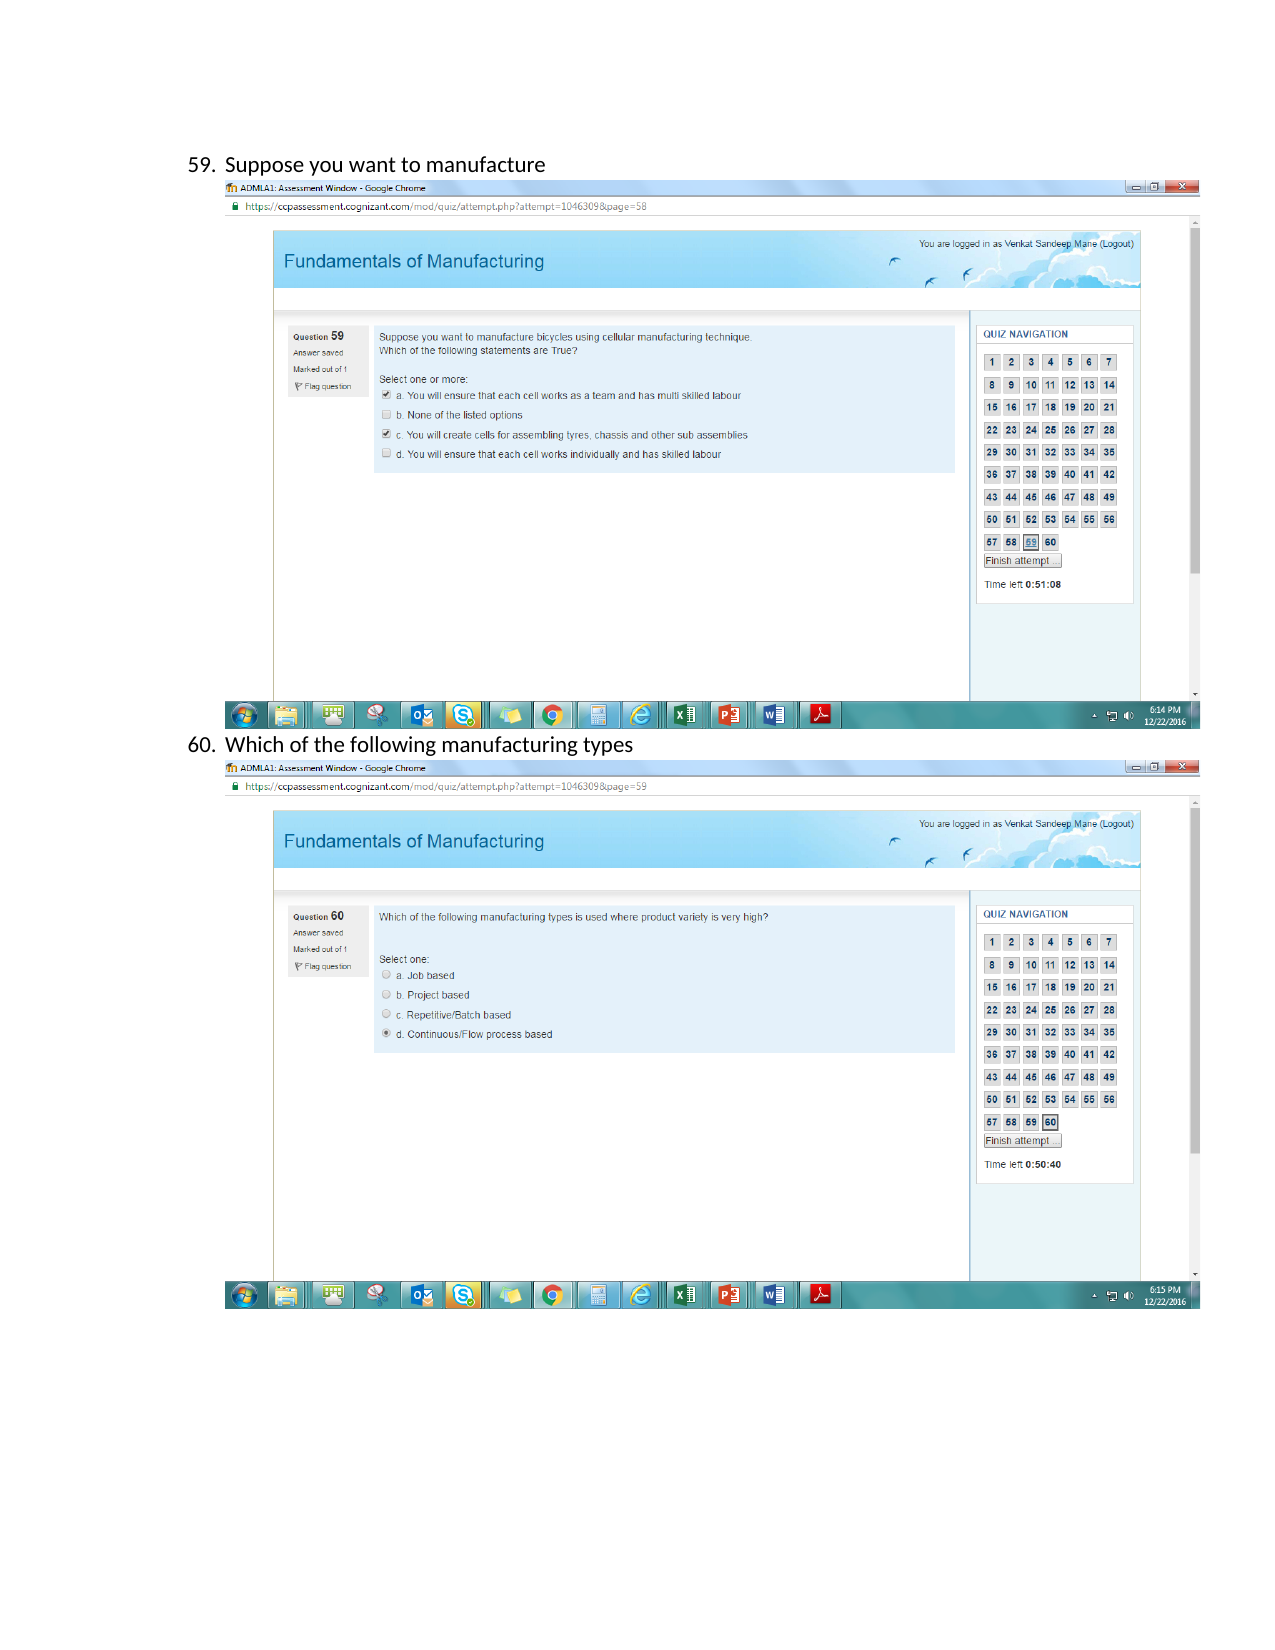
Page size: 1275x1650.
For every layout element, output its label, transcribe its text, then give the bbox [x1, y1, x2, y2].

picture [225, 760, 1200, 1309]
picture [225, 180, 1200, 729]
